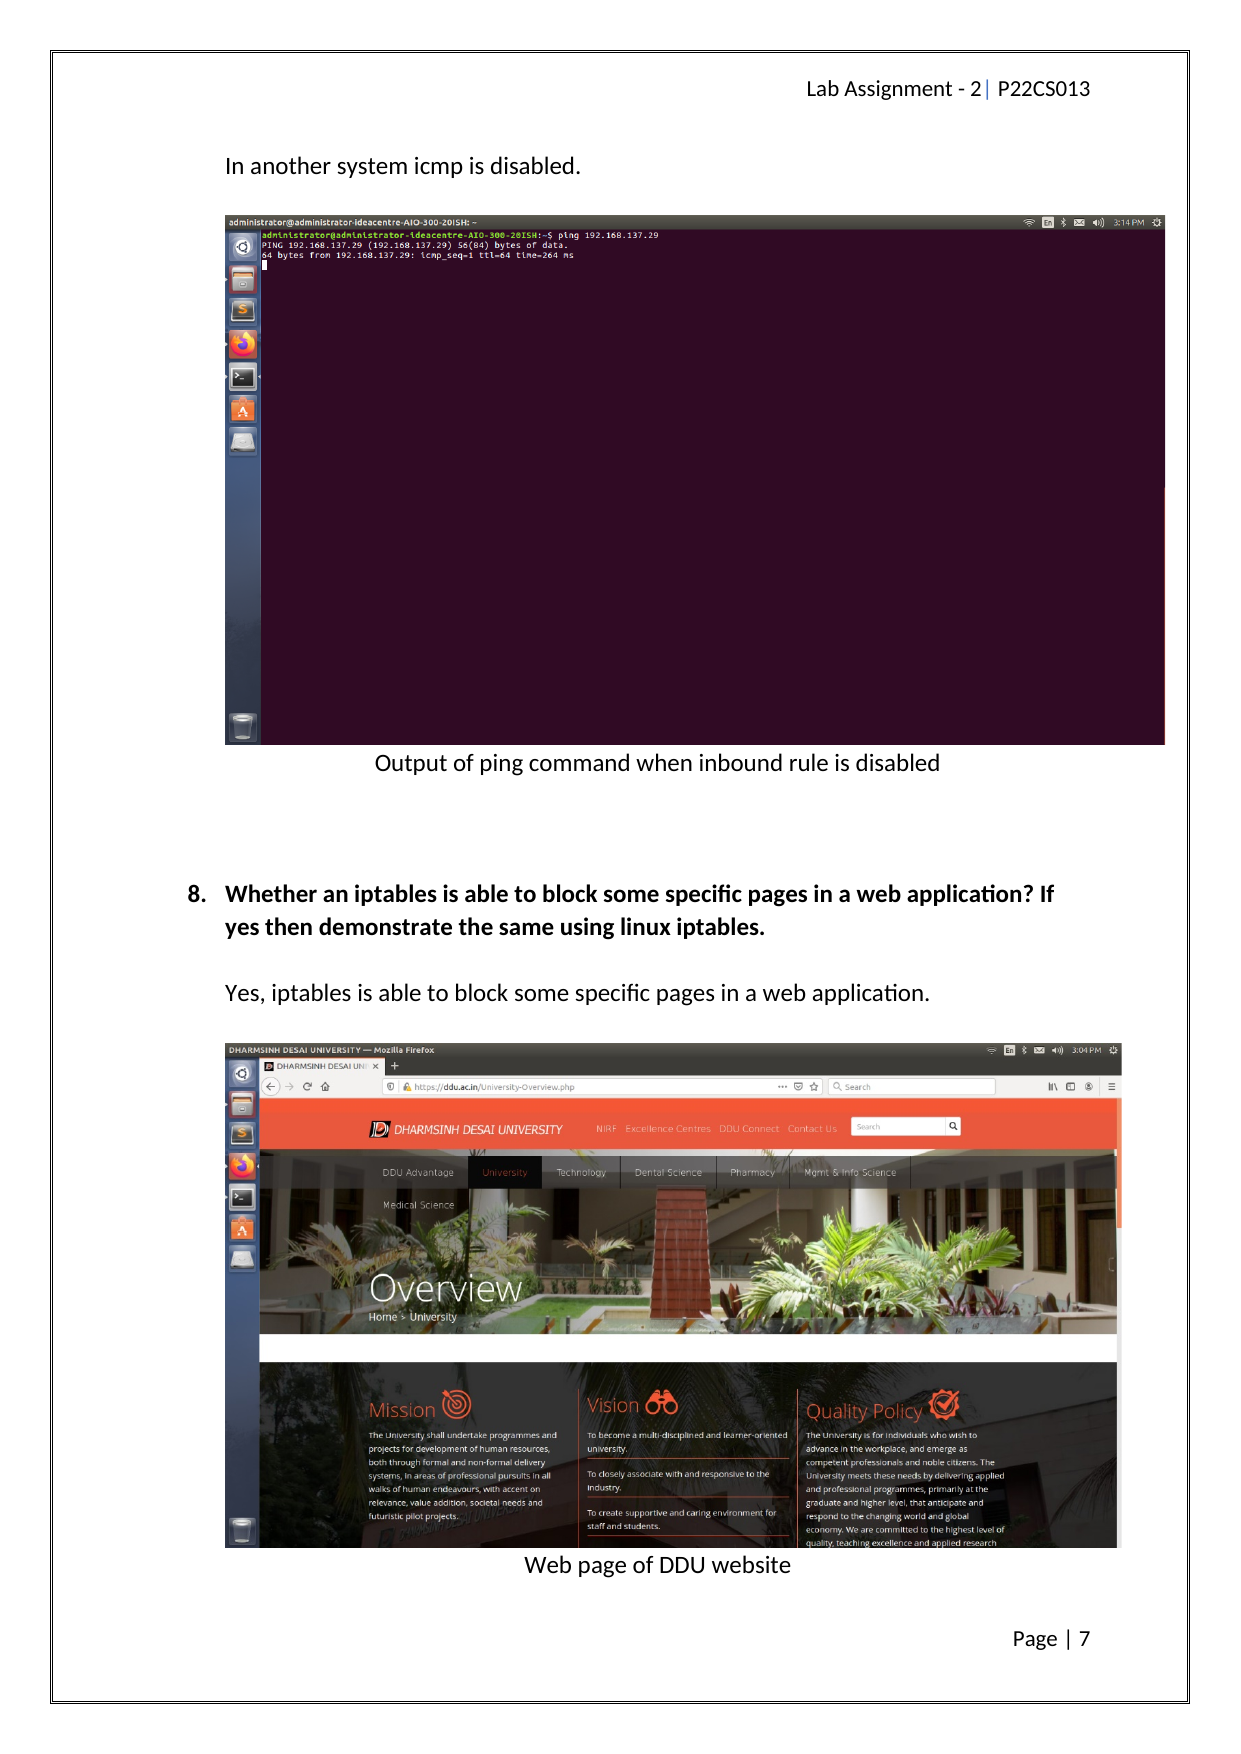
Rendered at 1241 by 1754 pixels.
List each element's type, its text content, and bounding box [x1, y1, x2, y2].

list Output of ping command when inbound rule is disabled [225, 747, 1090, 777]
list Web page of DDU website [225, 1550, 1090, 1580]
picture [225, 1043, 1122, 1548]
list Whether an iptables is able to block some specific pages in a web application? If yes then demonstrate the same using linux iptables. [187, 878, 1090, 942]
list In another system icmp is disabled. [225, 150, 1090, 181]
picture [225, 215, 1166, 745]
list Yes, iptables is able to block some specific pages in a web application. [225, 977, 1090, 1008]
